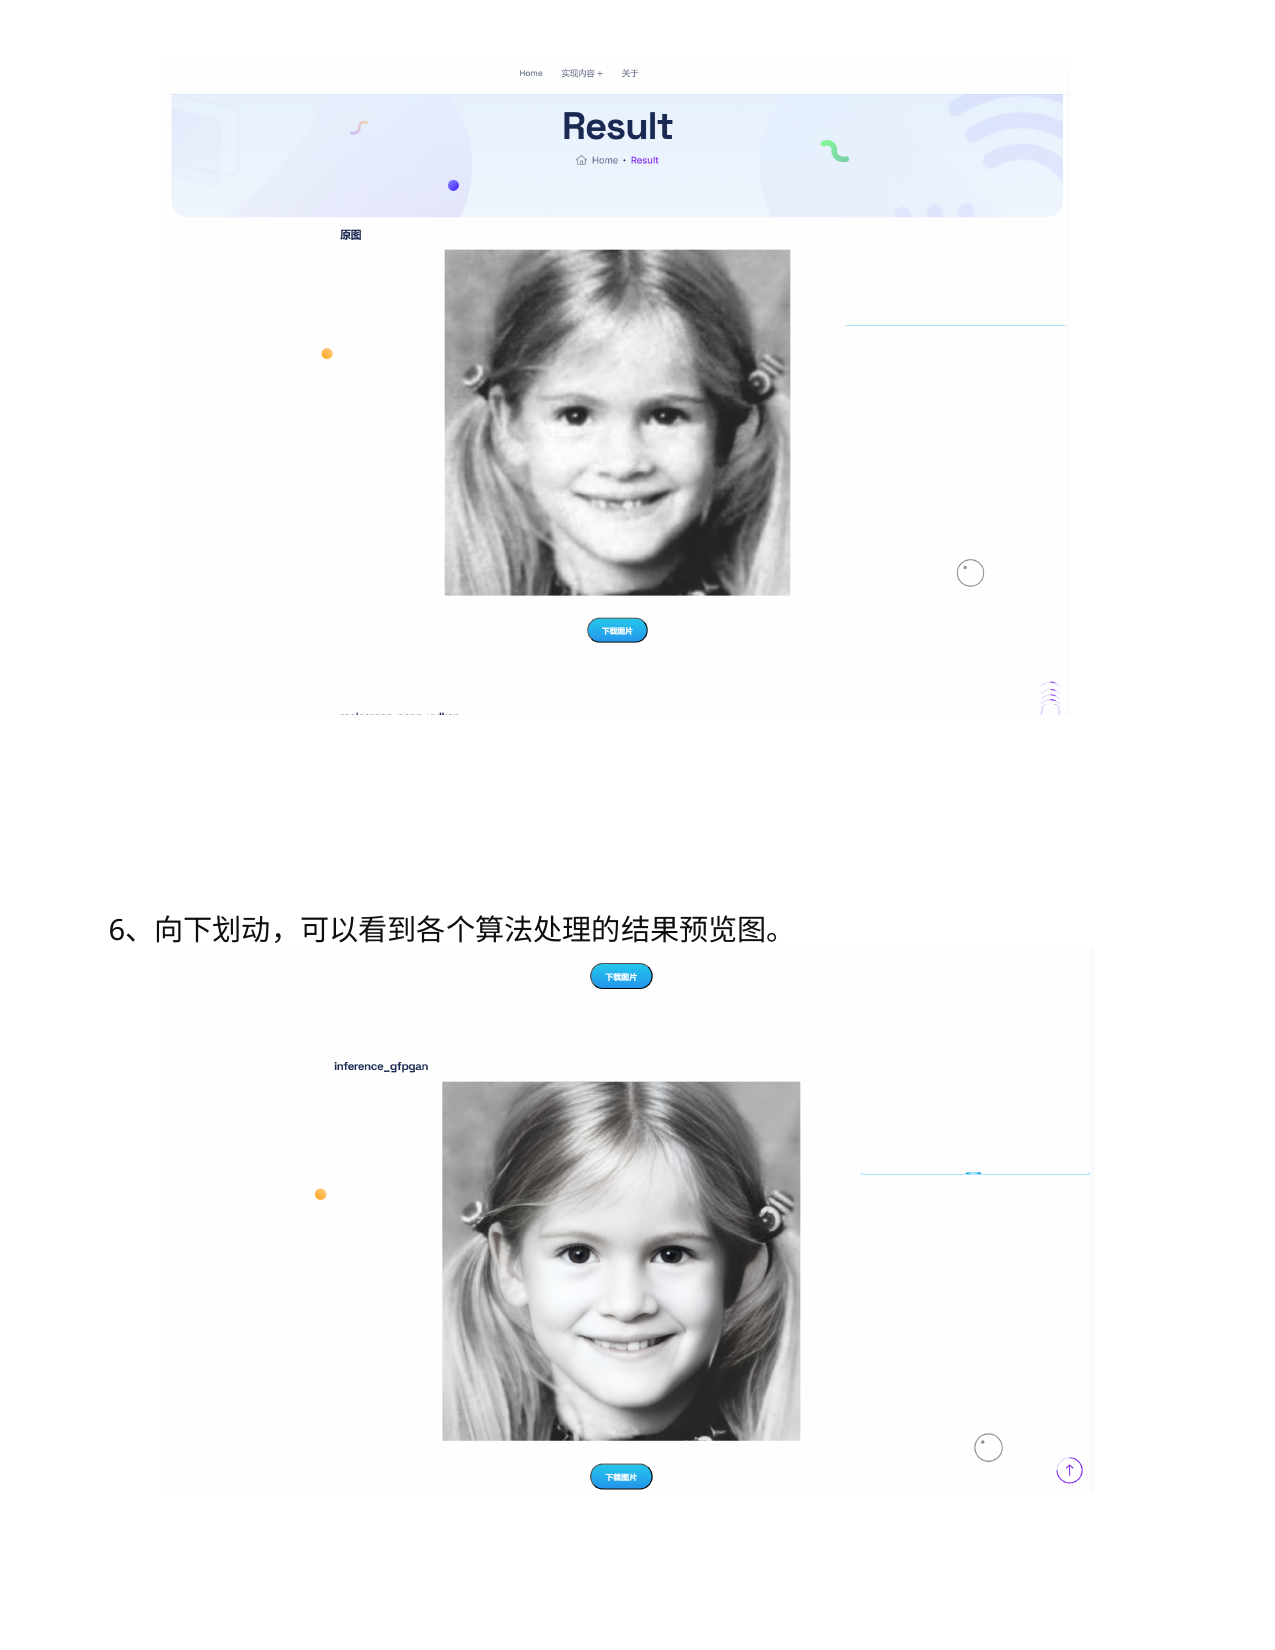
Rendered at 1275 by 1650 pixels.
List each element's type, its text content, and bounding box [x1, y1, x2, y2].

picture [164, 58, 1071, 715]
picture [164, 948, 1095, 1492]
text 6、向下划动，可以看到各个算法处理的结果预览图。 [108, 906, 1167, 949]
